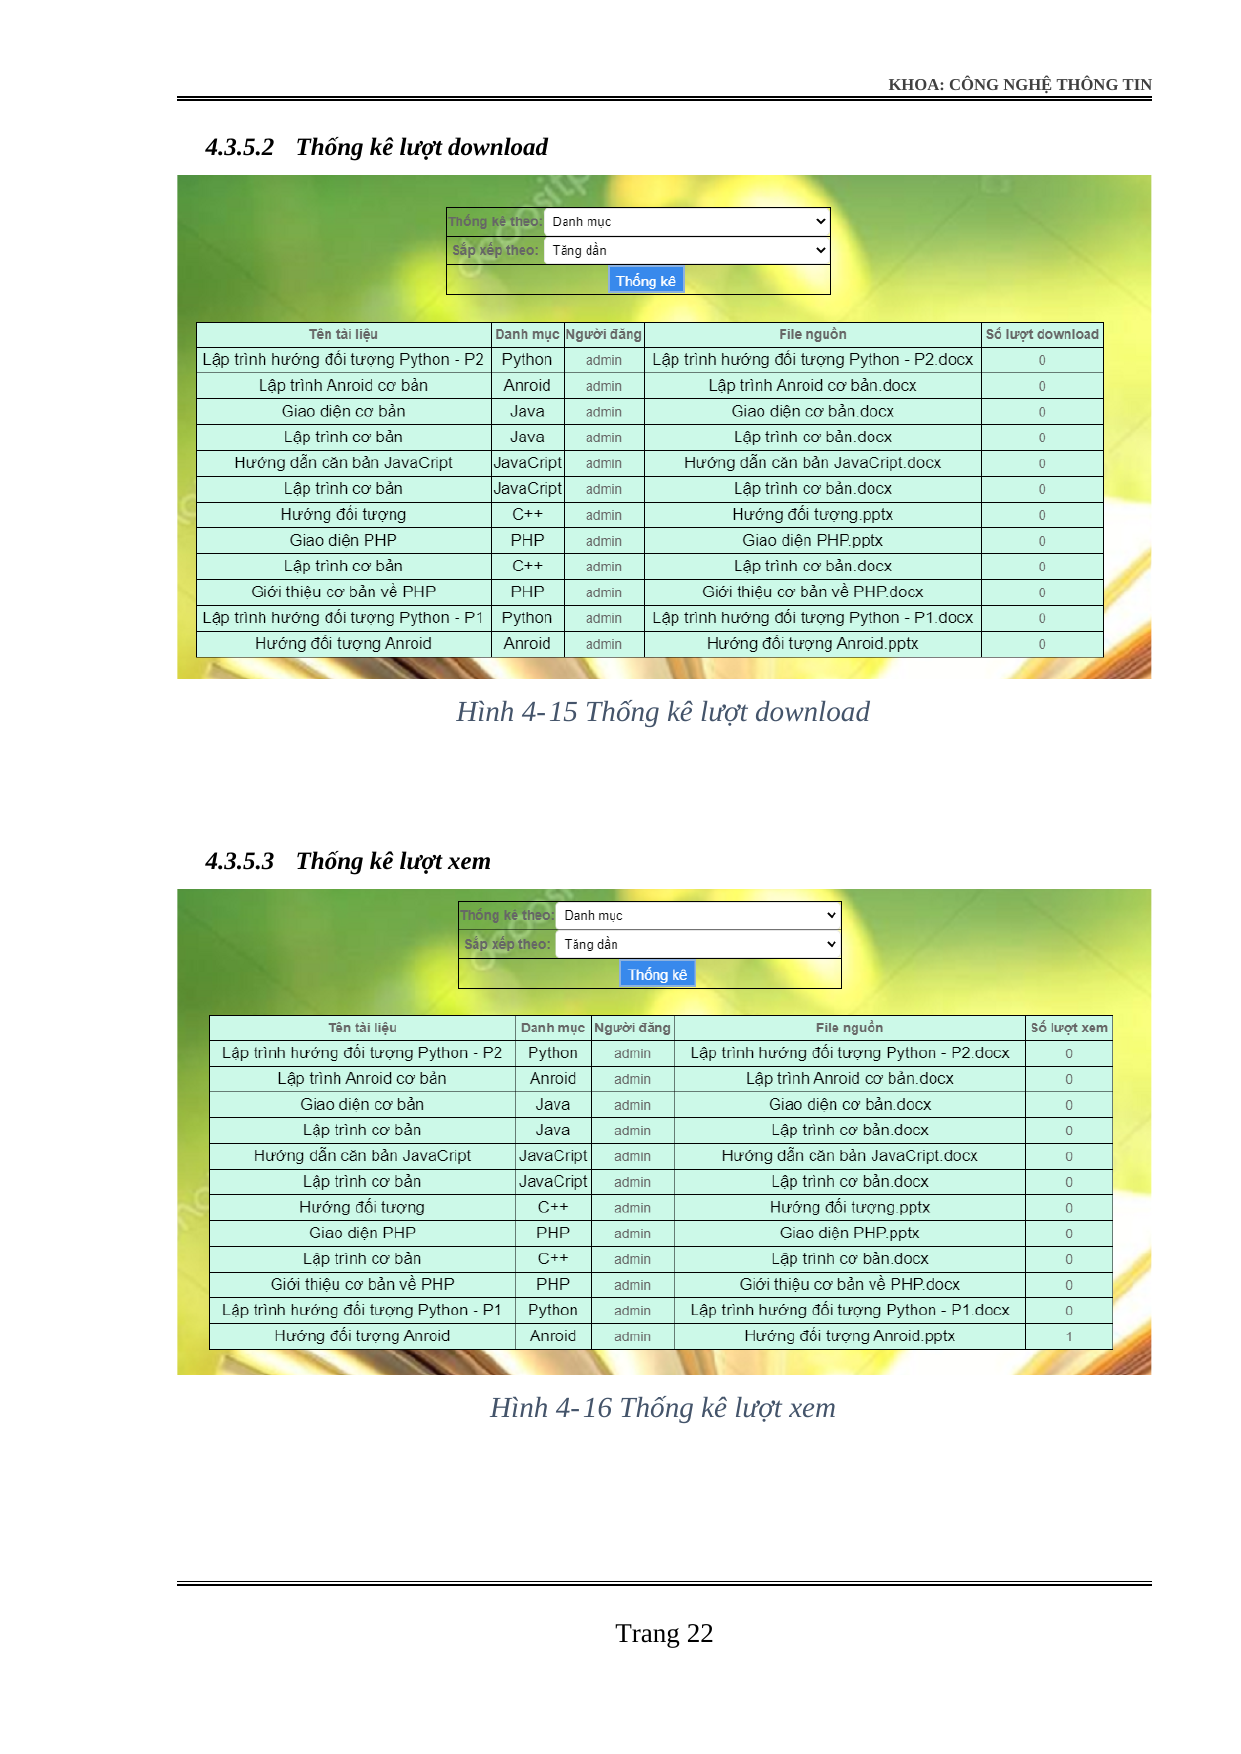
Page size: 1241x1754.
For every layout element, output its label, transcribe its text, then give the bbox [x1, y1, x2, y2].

subtitle Thống kê lượt download [205, 132, 1152, 161]
picture [177, 175, 1152, 679]
picture [177, 889, 1152, 1375]
subtitle Thống kê lượt xem [205, 846, 1152, 875]
